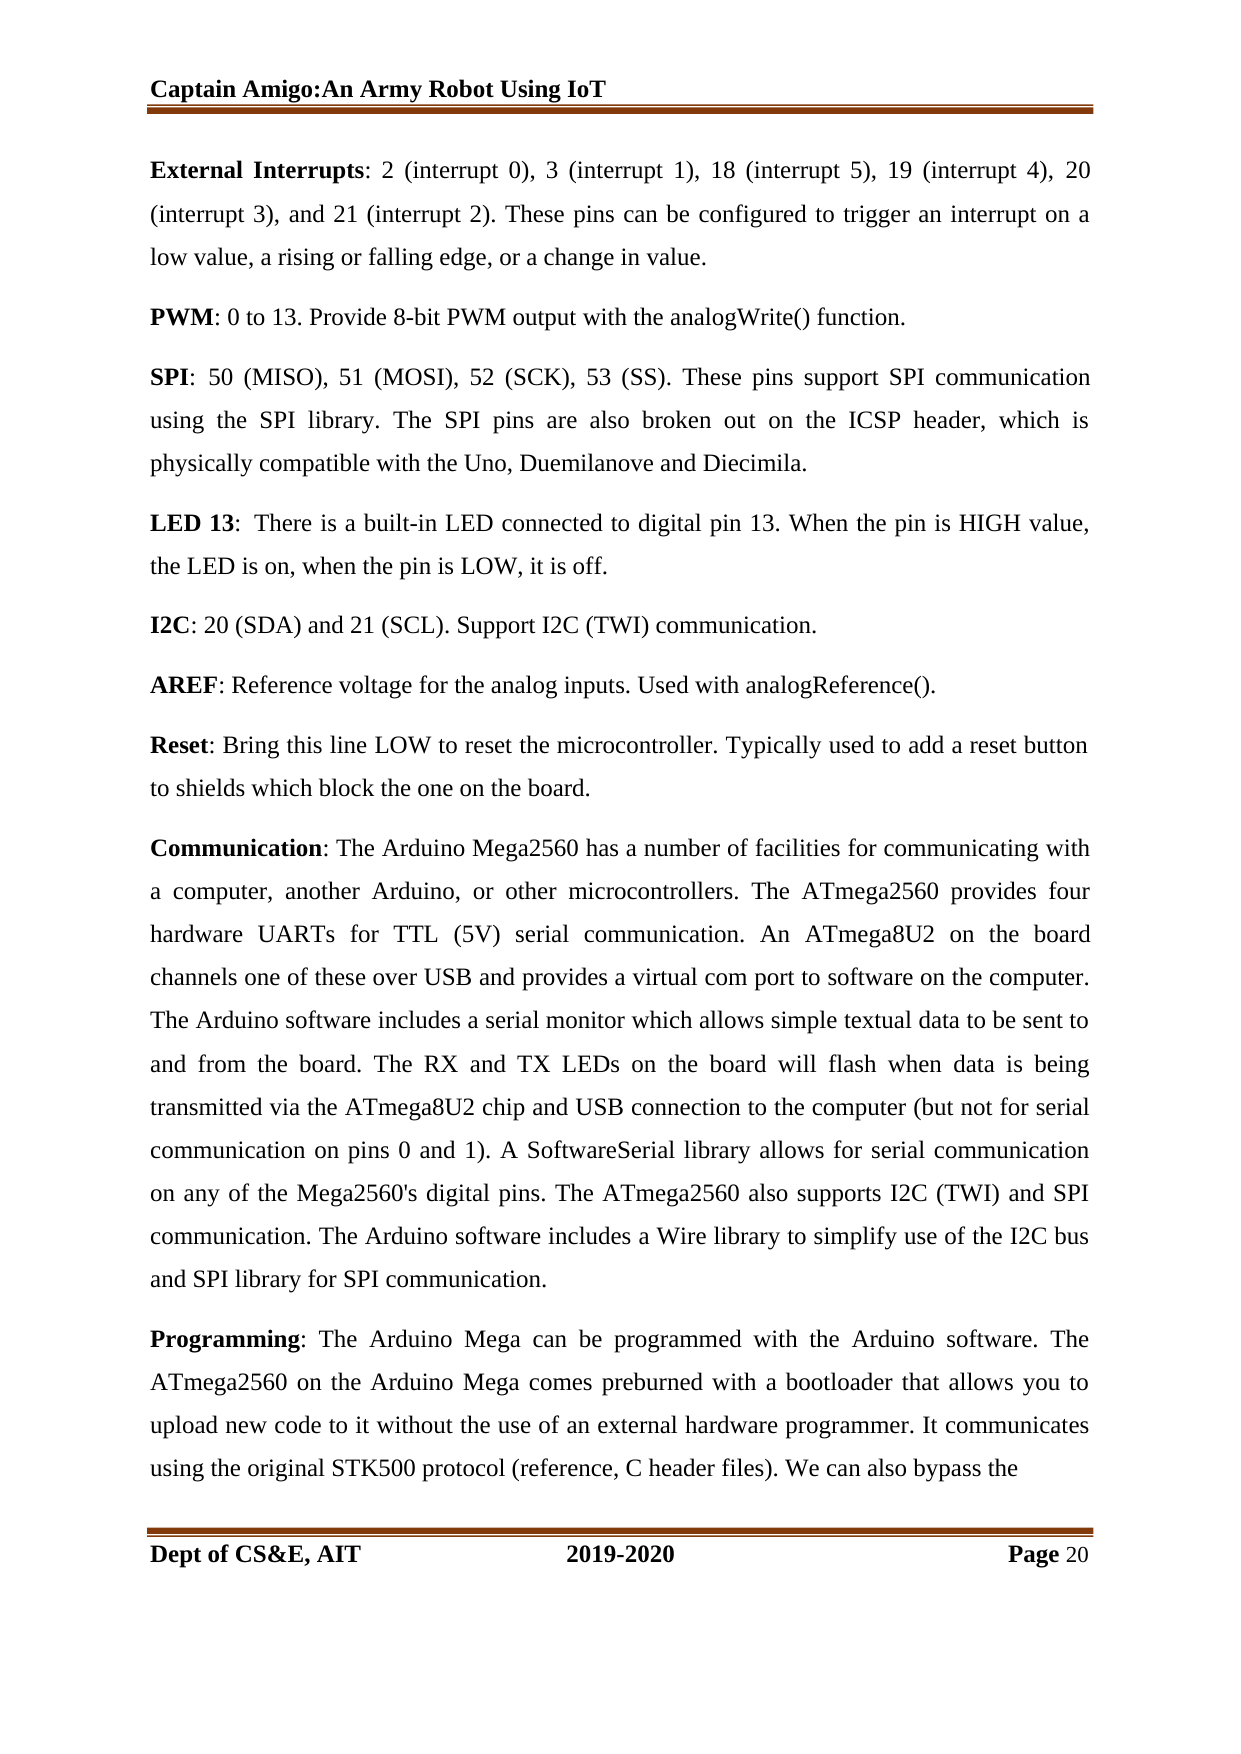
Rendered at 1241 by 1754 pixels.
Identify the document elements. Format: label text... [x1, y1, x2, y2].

text Communication: The Arduino Mega2560 has a number of facilities for communicating with a computer, another Arduino, or other microcontrollers. The ATmega2560 provides four hardware UARTs for TTL (5V) serial communication. An ATmega8U2 on the board channels one of these over USB and provides a virtual com port to software on the computer. The Arduino software includes a serial monitor which allows simple textual data to be sent to and from the board. The RX and TX LEDs on the board will flash when data is being transmitted via the ATmega8U2 chip and USB connection to the computer (but not for serial communication on pins 0 and 1). A SoftwareSerial library allows for serial communication on any of the Mega2560's digital pins. The ATmega2560 also supports I2C (TWI) and SPI communication. The Arduino software includes a Wire library to simplify use of the I2C bus and SPI library for SPI communication. [150, 833, 1091, 1293]
text PWM: 0 to 13. Provide 8-bit PWM output with the analogWrite() function. [150, 302, 1201, 330]
text SPI: 50 (MISO), 51 (MOSI), 52 (SCK), 53 (SS). These pins support SPI communication using the SPI library. The SPI pins are also broken out on the ICSP header, which is physically compatible with the Uno, Duemilanove and Diecimila. [150, 362, 1091, 477]
text I2C: 20 (SDA) and 21 (SCL). Support I2C (TWI) communication. [150, 611, 1201, 639]
text LED 13: There is a built-in LED connected to digital pin 13. When the pin is HIGH value, the LED is on, when the pin is LOW, it is off. [150, 508, 1090, 579]
text AREF: Reference voltage for the analog inputs. Used with analogReference(). [150, 670, 1201, 699]
text Reset: Bring this line LOW to reset the microcontroller. Typically used to add a reset button to shields which block the one on the board. [150, 730, 1090, 802]
text External Interrupts: 2 (interrupt 0), 3 (interrupt 1), 18 (interrupt 5), 19 (interrupt 4), 20 (interrupt 3), and 21 (interrupt 2). These pins can be configured to trigger an interrupt on a low value, a rising or falling edge, or a change in value. [150, 156, 1091, 271]
text Programming: The Arduino Mega can be programmed with the Arduino software. The ATmega2560 on the Arduino Mega comes preburned with a bootloader that allows you to upload new code to it without the use of an external hardware programmer. It communicates using the original STK500 protocol (reference, C header files). We can also bypass the [150, 1324, 1091, 1482]
